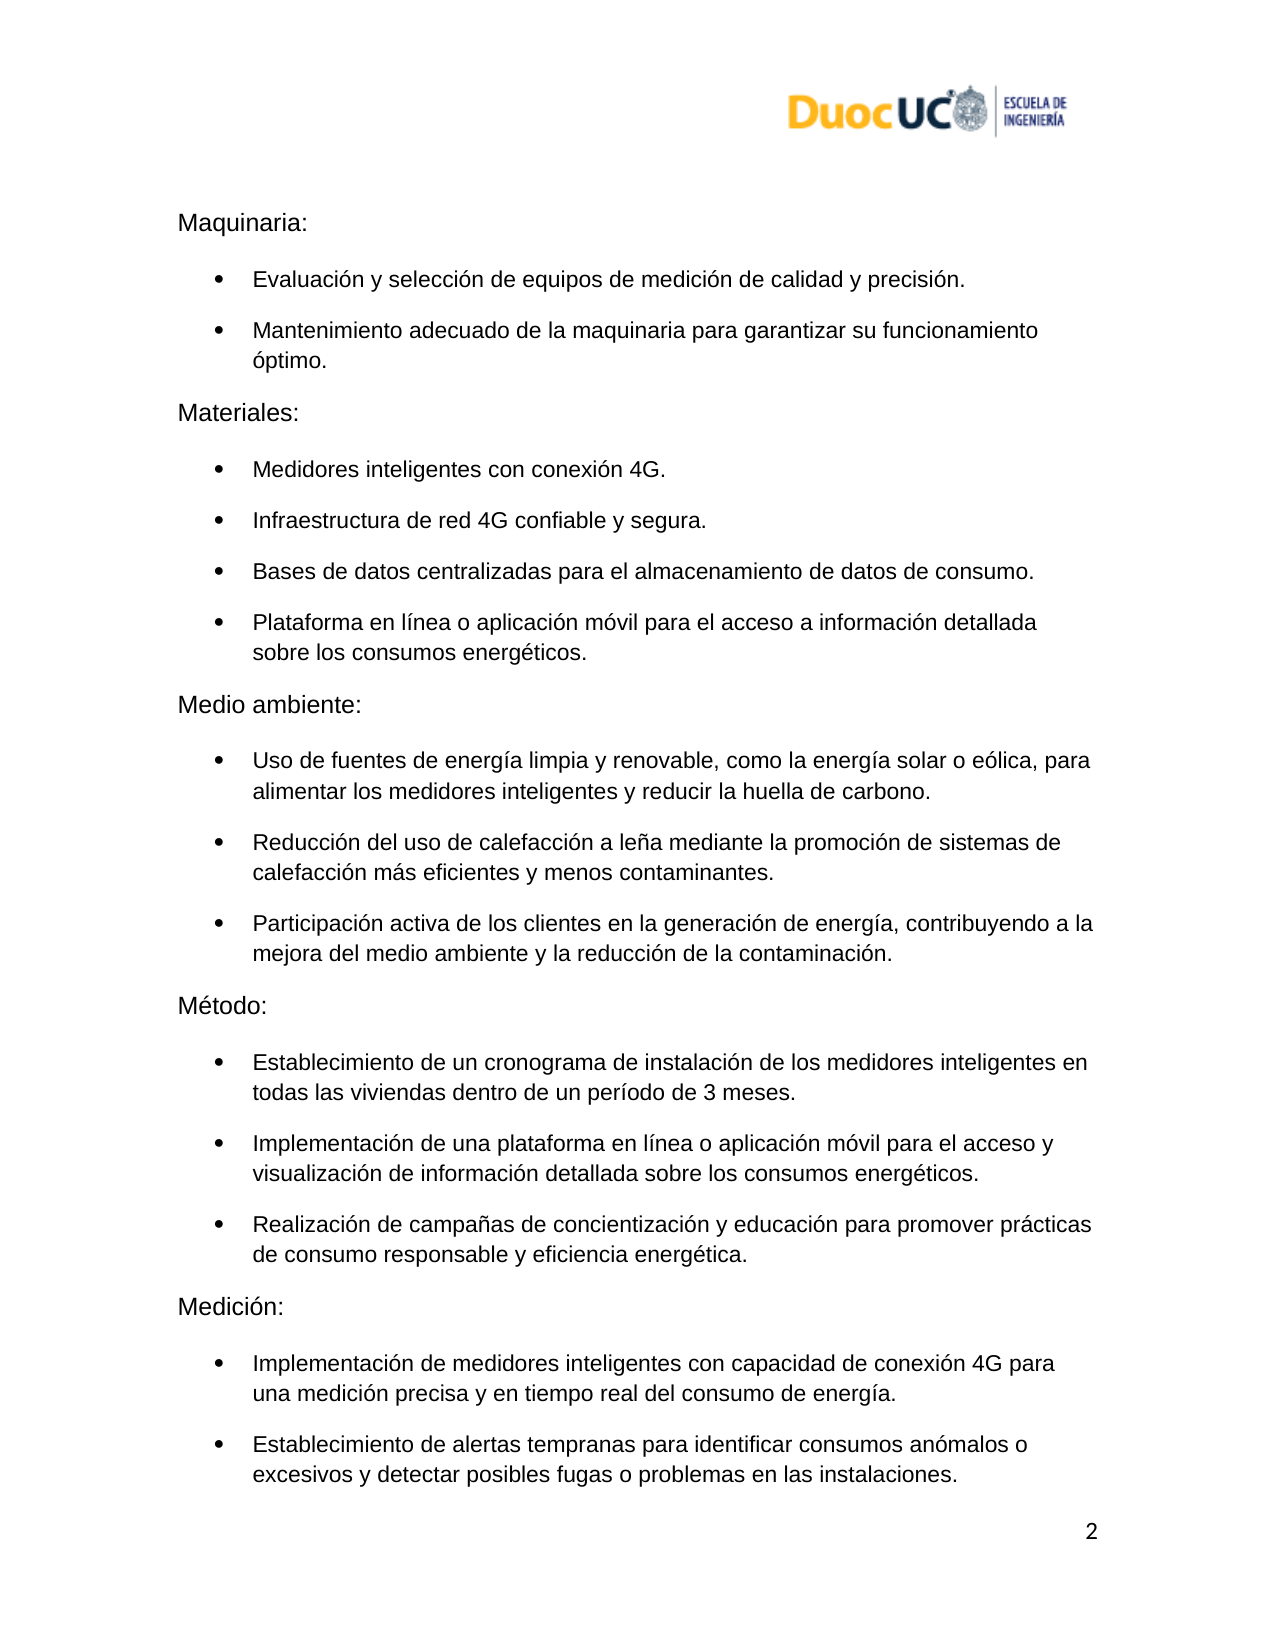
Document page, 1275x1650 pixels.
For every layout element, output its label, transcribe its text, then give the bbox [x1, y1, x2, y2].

picture [771, 73, 1088, 149]
list Establecimiento de un cronograma de instalación de los medidores inteligentes en todas las viviendas dentro de un período de 3 meses. [215, 1049, 1098, 1105]
list Bases de datos centralizadas para el almacenamiento de datos de consumo. [215, 558, 1098, 584]
text Método: [177, 991, 1098, 1020]
text Materiales: [177, 398, 1098, 427]
list Implementación de medidores inteligentes con capacidad de conexión 4G para una medición precisa y en tiempo real del consumo de energía. [215, 1350, 1098, 1406]
list Medidores inteligentes con conexión 4G. [215, 456, 1098, 482]
text Maquinaria: [177, 208, 1098, 237]
list Infraestructura de red 4G confiable y segura. [215, 507, 1098, 533]
list Reducción del uso de calefacción a leña mediante la promoción de sistemas de calefacción más eficientes y menos contaminantes. [215, 829, 1098, 885]
list Realización de campañas de concientización y educación para promover prácticas de consumo responsable y eficiencia energética. [215, 1211, 1098, 1268]
text Medición: [177, 1292, 1098, 1321]
list Implementación de una plataforma en línea o aplicación móvil para el acceso y visualización de información detallada sobre los consumos energéticos. [215, 1130, 1098, 1186]
list Evaluación y selección de equipos de medición de calidad y precisión. [215, 266, 1098, 292]
text Medio ambiente: [177, 690, 1098, 719]
list Mantenimiento adecuado de la maquinaria para garantizar su funcionamiento óptimo. [215, 317, 1098, 373]
list Plataforma en línea o aplicación móvil para el acceso a información detallada sobre los consumos energéticos. [215, 609, 1098, 665]
list Uso de fuentes de energía limpia y renovable, como la energía solar o eólica, para alimentar los medidores inteligentes y reducir la huella de carbono. [215, 747, 1098, 804]
list Participación activa de los clientes en la generación de energía, contribuyendo a la mejora del medio ambiente y la reducción de la contaminación. [215, 910, 1098, 966]
list Establecimiento de alertas tempranas para identificar consumos anómalos o excesivos y detectar posibles fugas o problemas en las instalaciones. [215, 1431, 1098, 1488]
